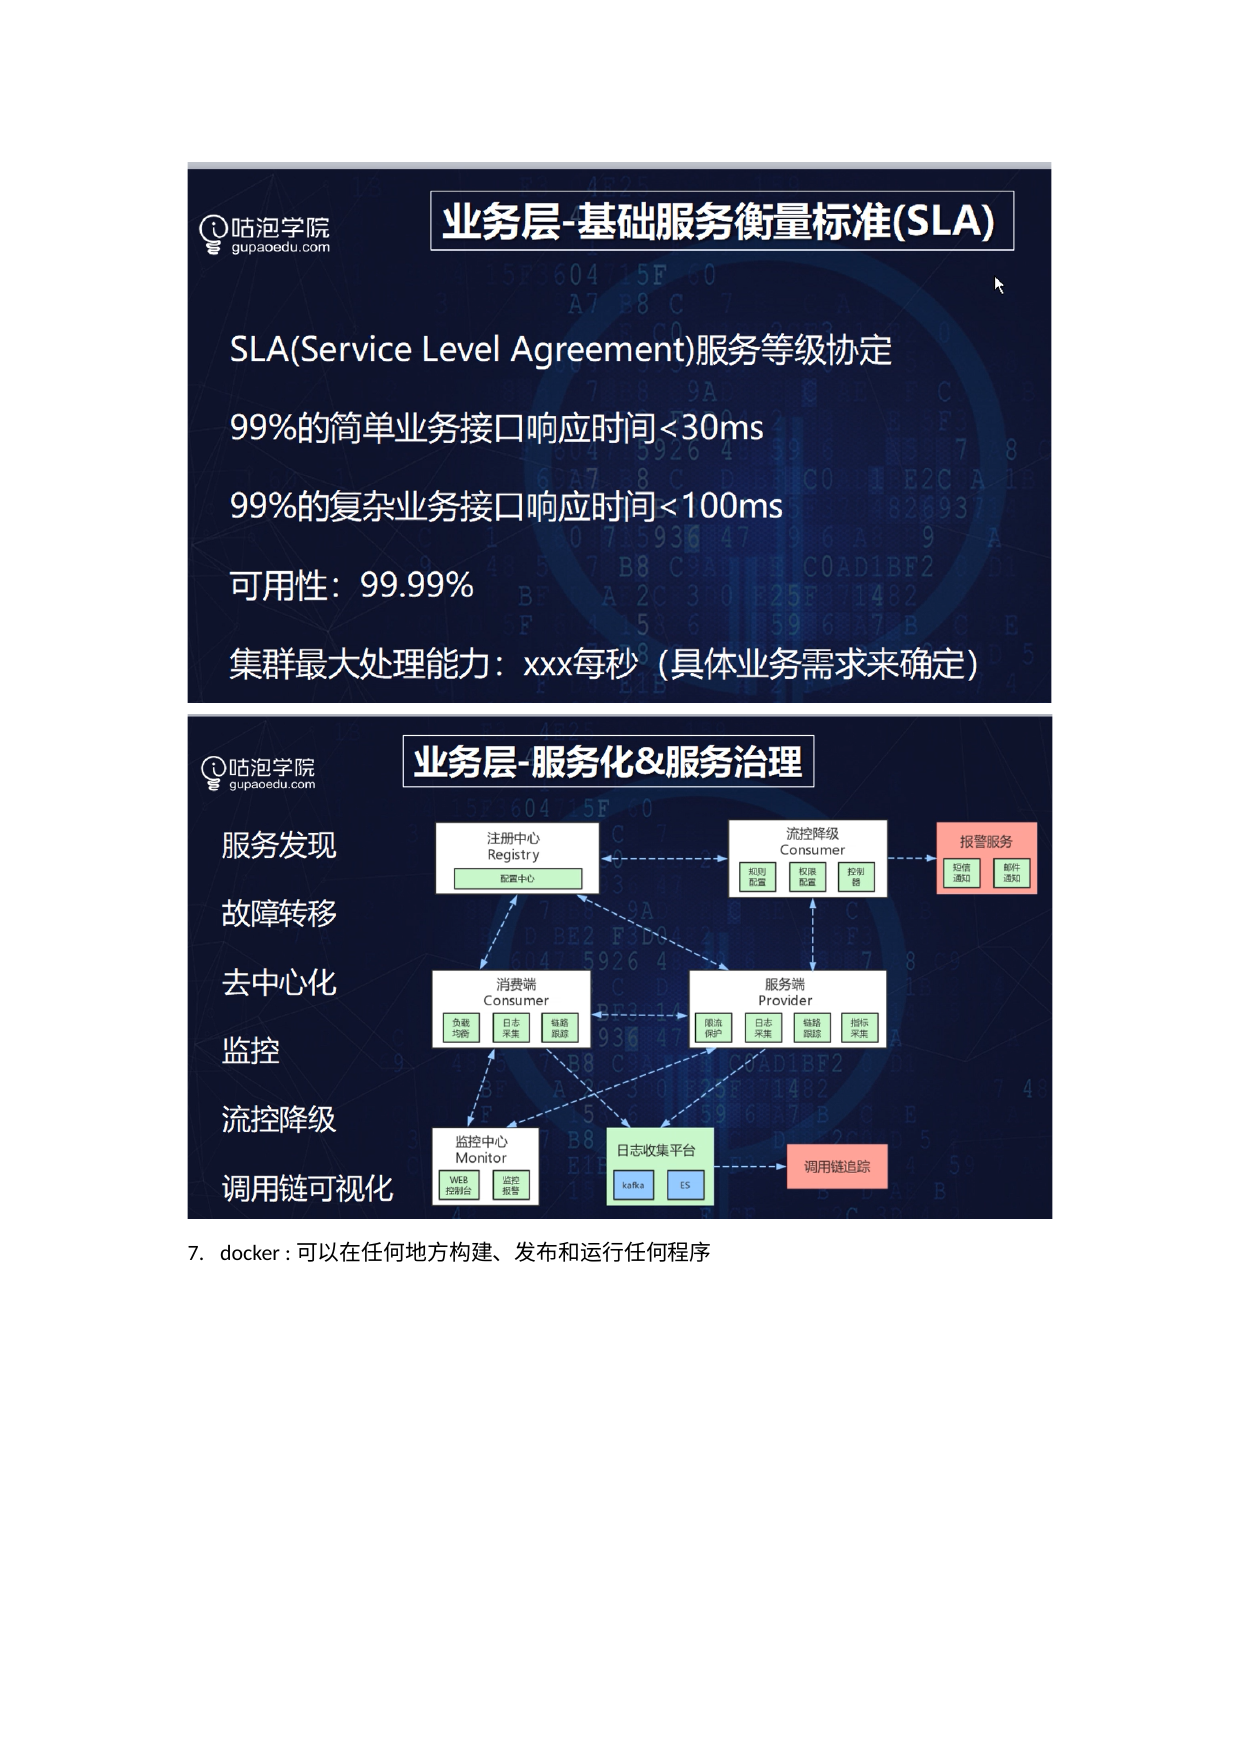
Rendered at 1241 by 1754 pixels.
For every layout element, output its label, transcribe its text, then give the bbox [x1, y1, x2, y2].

picture [187, 162, 1052, 703]
picture [187, 714, 1053, 1219]
list docker : 可以在任何地方构建、发布和运行任何程序 [187, 1234, 1053, 1267]
